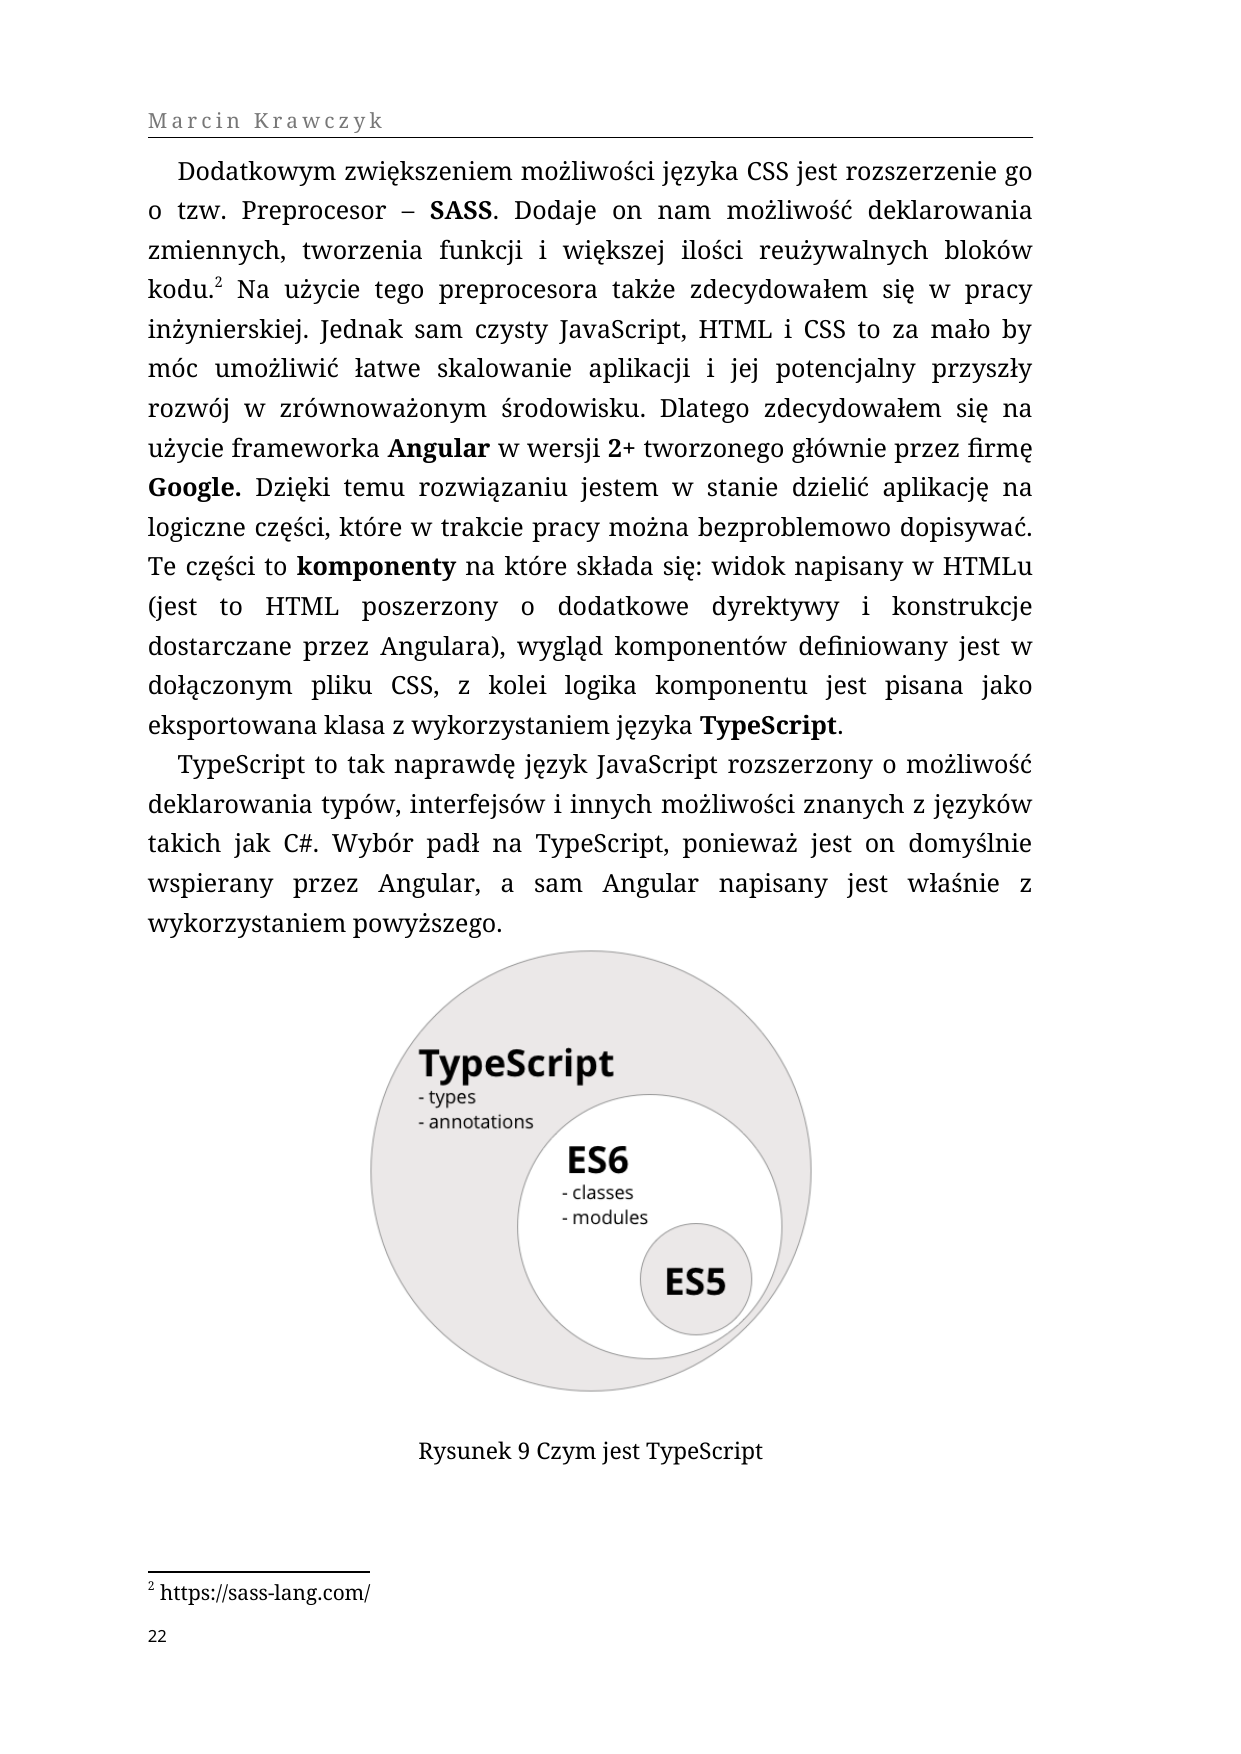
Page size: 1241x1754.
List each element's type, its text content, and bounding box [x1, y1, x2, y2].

text Dodatkowym zwiększeniem możliwości języka CSS jest rozszerzenie go o tzw. Preprocesor – SASS. Dodaje on nam możliwość deklarowania zmiennych, tworzenia funkcji i większej ilości reużywalnych bloków kodu. Na użycie tego preprocesora także zdecydowałem się w pracy inżynierskiej. Jednak sam czysty JavaScript, HTML i CSS to za mało by móc umożliwić łatwe skalowanie aplikacji i jej potencjalny przyszły rozwój w zrównoważonym środowisku. Dlatego zdecydowałem się na użycie frameworka Angular w wersji 2+ tworzonego głównie przez firmę Google. Dzięki temu rozwiązaniu jestem w stanie dzielić aplikację na logiczne części, które w trakcie pracy można bezproblemowo dopisywać. Te części to komponenty na które składa się: widok napisany w HTMLu (jest to HTML poszerzony o dodatkowe dyrektywy i konstrukcje dostarczane przez Angulara), wygląd komponentów definiowany jest w dołączonym pliku CSS, z kolei logika komponentu jest pisana jako eksportowana klasa z wykorzystaniem języka TypeScript. [148, 148, 1033, 741]
text Rysunek 9 Czym jest TypeScript [148, 1427, 1033, 1466]
picture [359, 939, 822, 1402]
text TypeScript to tak naprawdę język JavaScript rozszerzony o możliwość deklarowania typów, interfejsów i innych możliwości znanych z języków takich jak C#. Wybór padł na TypeScript, ponieważ jest on domyślnie wspierany przez Angular, a sam Angular napisany jest właśnie z wykorzystaniem powyższego. [148, 741, 1033, 939]
